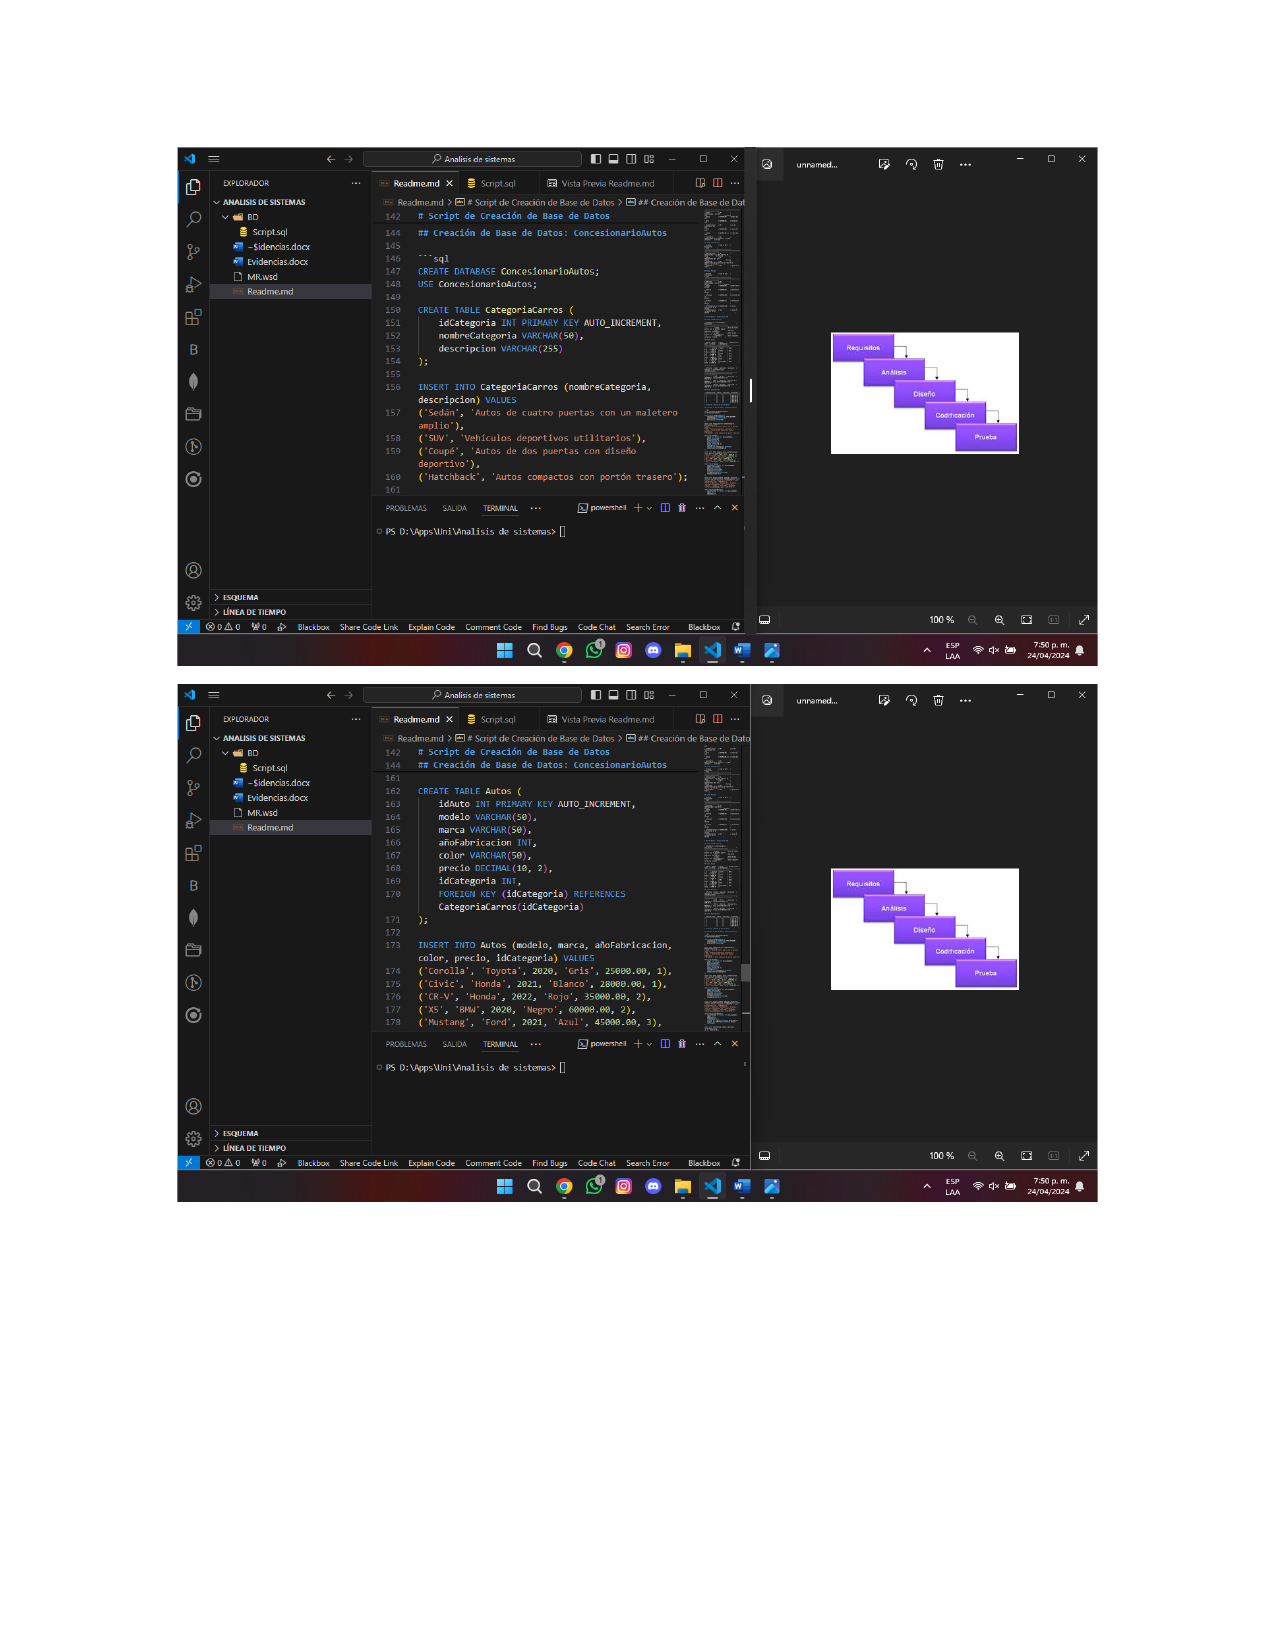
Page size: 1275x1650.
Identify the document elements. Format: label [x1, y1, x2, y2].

picture [177, 684, 1098, 1202]
picture [177, 147, 1098, 666]
